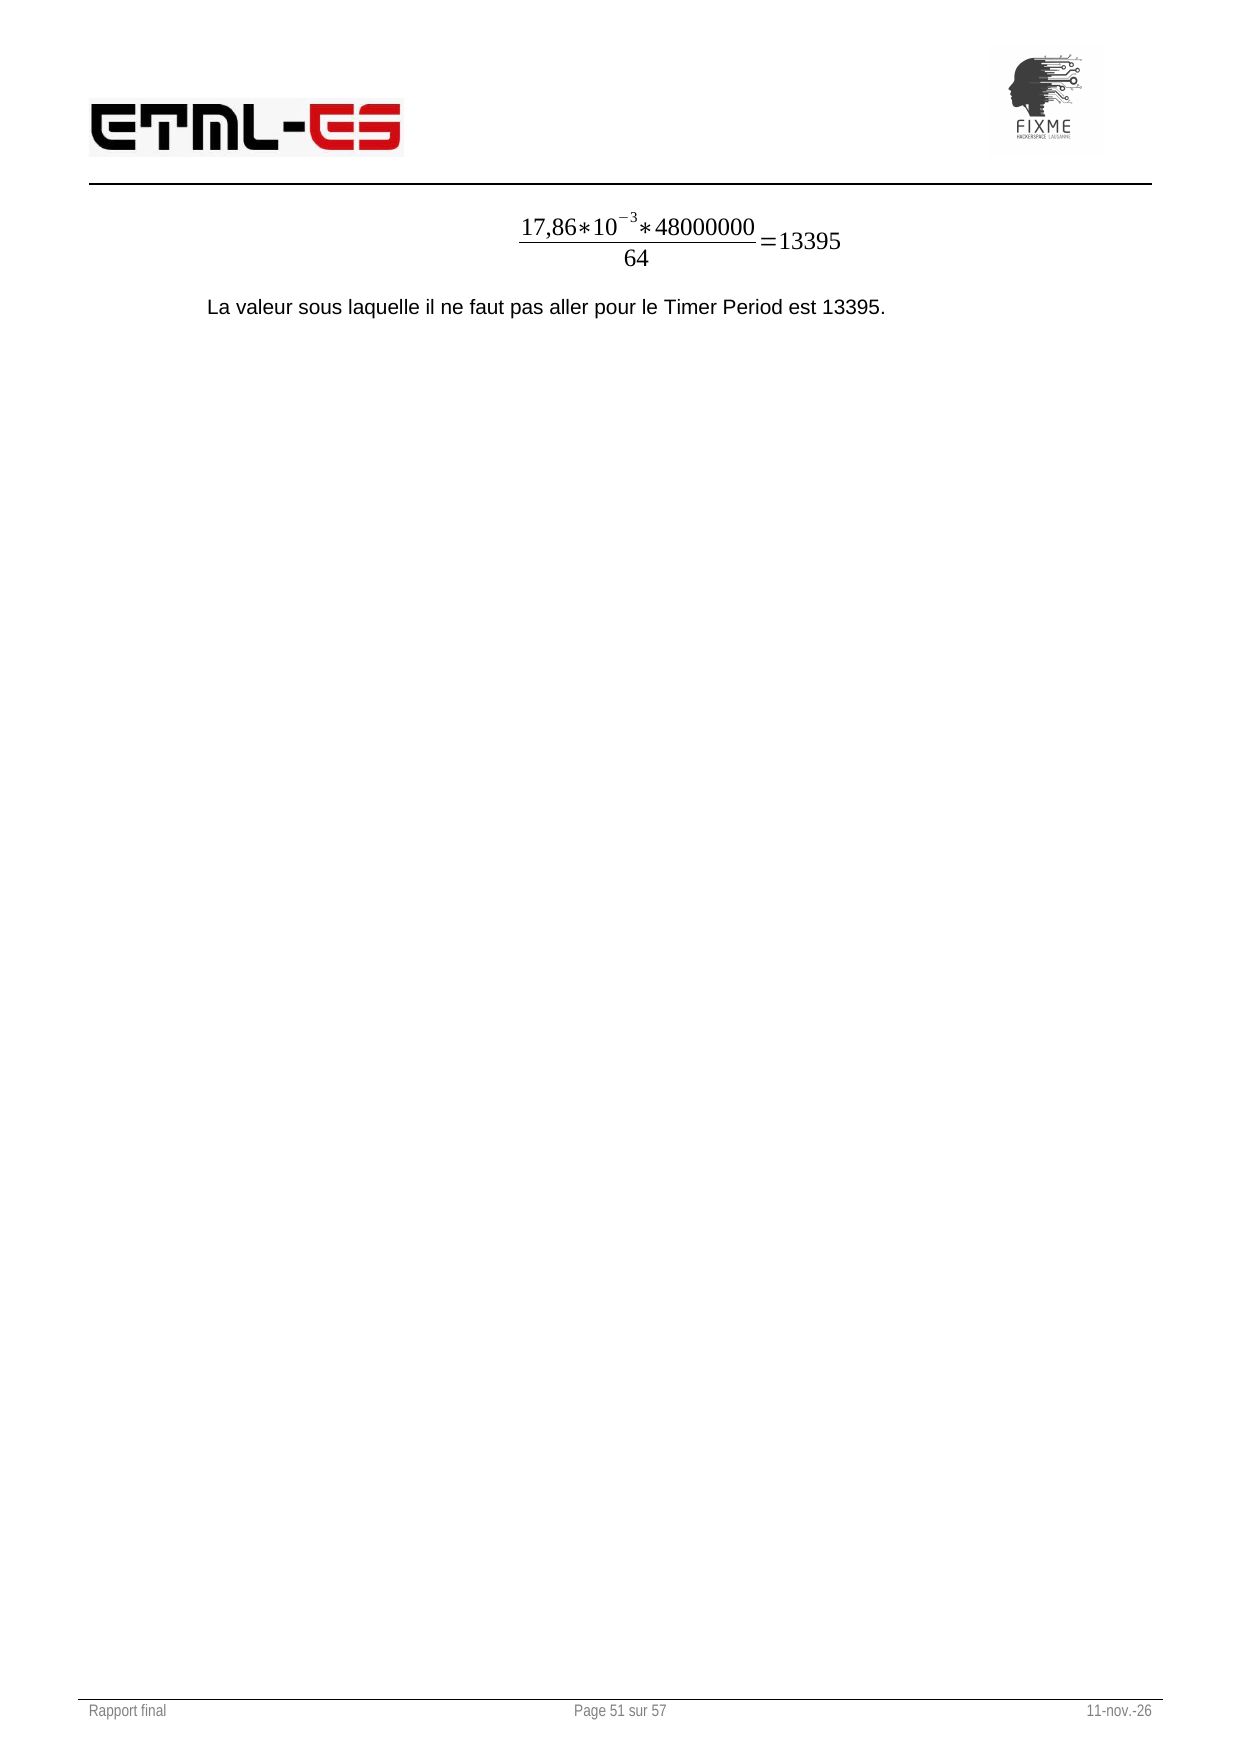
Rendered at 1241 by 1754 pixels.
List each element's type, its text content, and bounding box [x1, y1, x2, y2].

picture [88, 98, 405, 157]
text La valeur sous laquelle il ne faut pas aller pour le Timer Period est 13395. [207, 295, 1152, 319]
picture [988, 44, 1104, 157]
